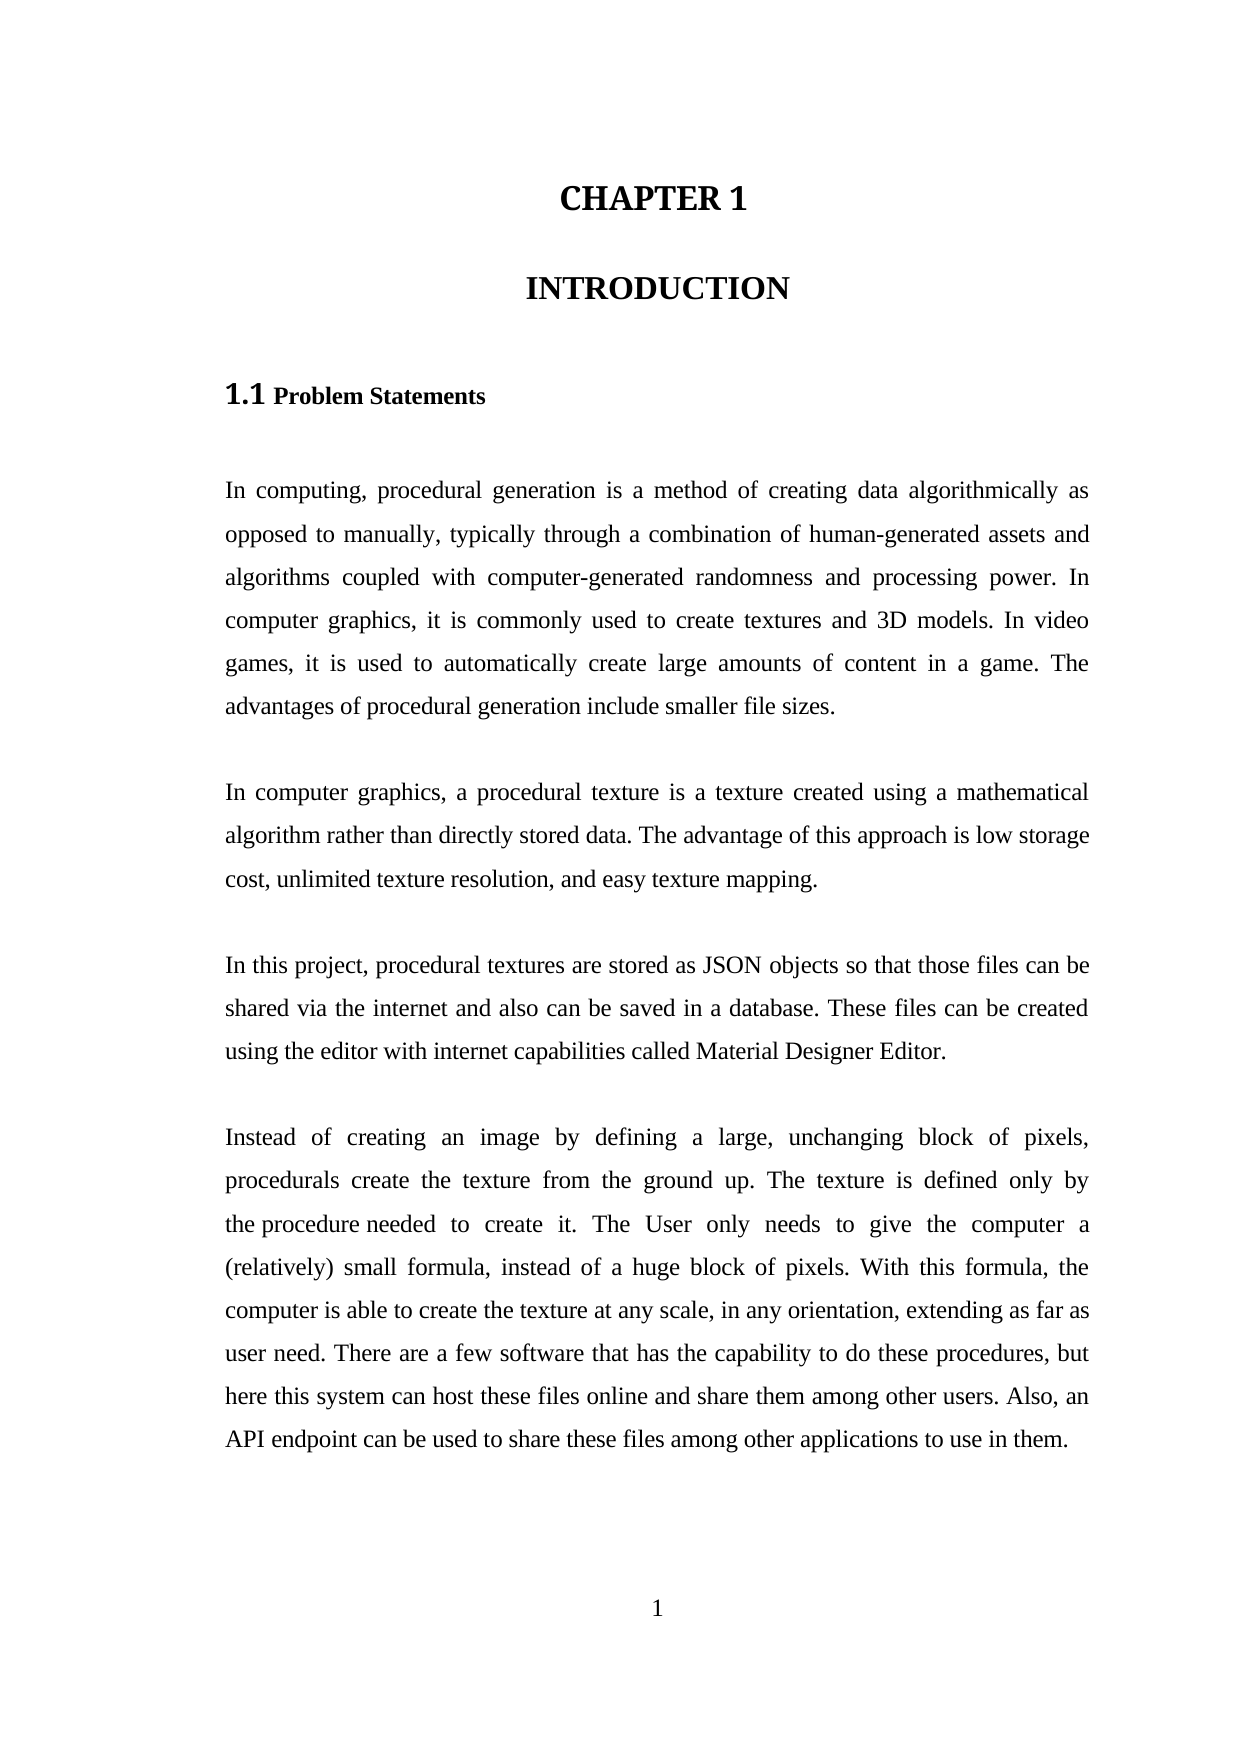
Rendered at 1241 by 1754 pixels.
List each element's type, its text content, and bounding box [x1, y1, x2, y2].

text In computer graphics, a procedural texture is a texture created using a mathematical algorithm rather than directly stored data. The advantage of this approach is low storage cost, unlimited texture resolution, and easy texture mapping. [225, 777, 1090, 892]
text In computing, procedural generation is a method of creating data algorithmically as opposed to manually, typically through a combination of human-generated assets and algorithms coupled with computer-generated randomness and processing power. In computer graphics, it is commonly used to create textures and 3D models. In video games, it is used to automatically create large amounts of content in a game. The advantages of procedural generation include smaller file sizes. [225, 476, 1090, 720]
text In this project, procedural textures are stored as JSON objects so that those files can be shared via the internet and also can be saved in a database. These files can be created using the editor with internet capabilities called Material Designer Editor. [225, 950, 1090, 1065]
subtitle INTRODUCTION [225, 268, 1090, 306]
text Instead of creating an image by defining a large, unchanging block of pixels, procedurals create the texture from the ground up. The texture is defined only by the procedure needed to create it. The User only needs to give the computer a (relatively) small formula, instead of a huge block of pixels. With this formula, the computer is able to create the texture at any scale, in any orientation, extending as far as user need. There are a few software that has the capability to do these procedures, but here this system can host these files online and share them among other users. Also, an API endpoint can be used to share these files among other applications to use in them. [225, 1122, 1090, 1453]
subtitle Problem Statements [225, 373, 1090, 413]
